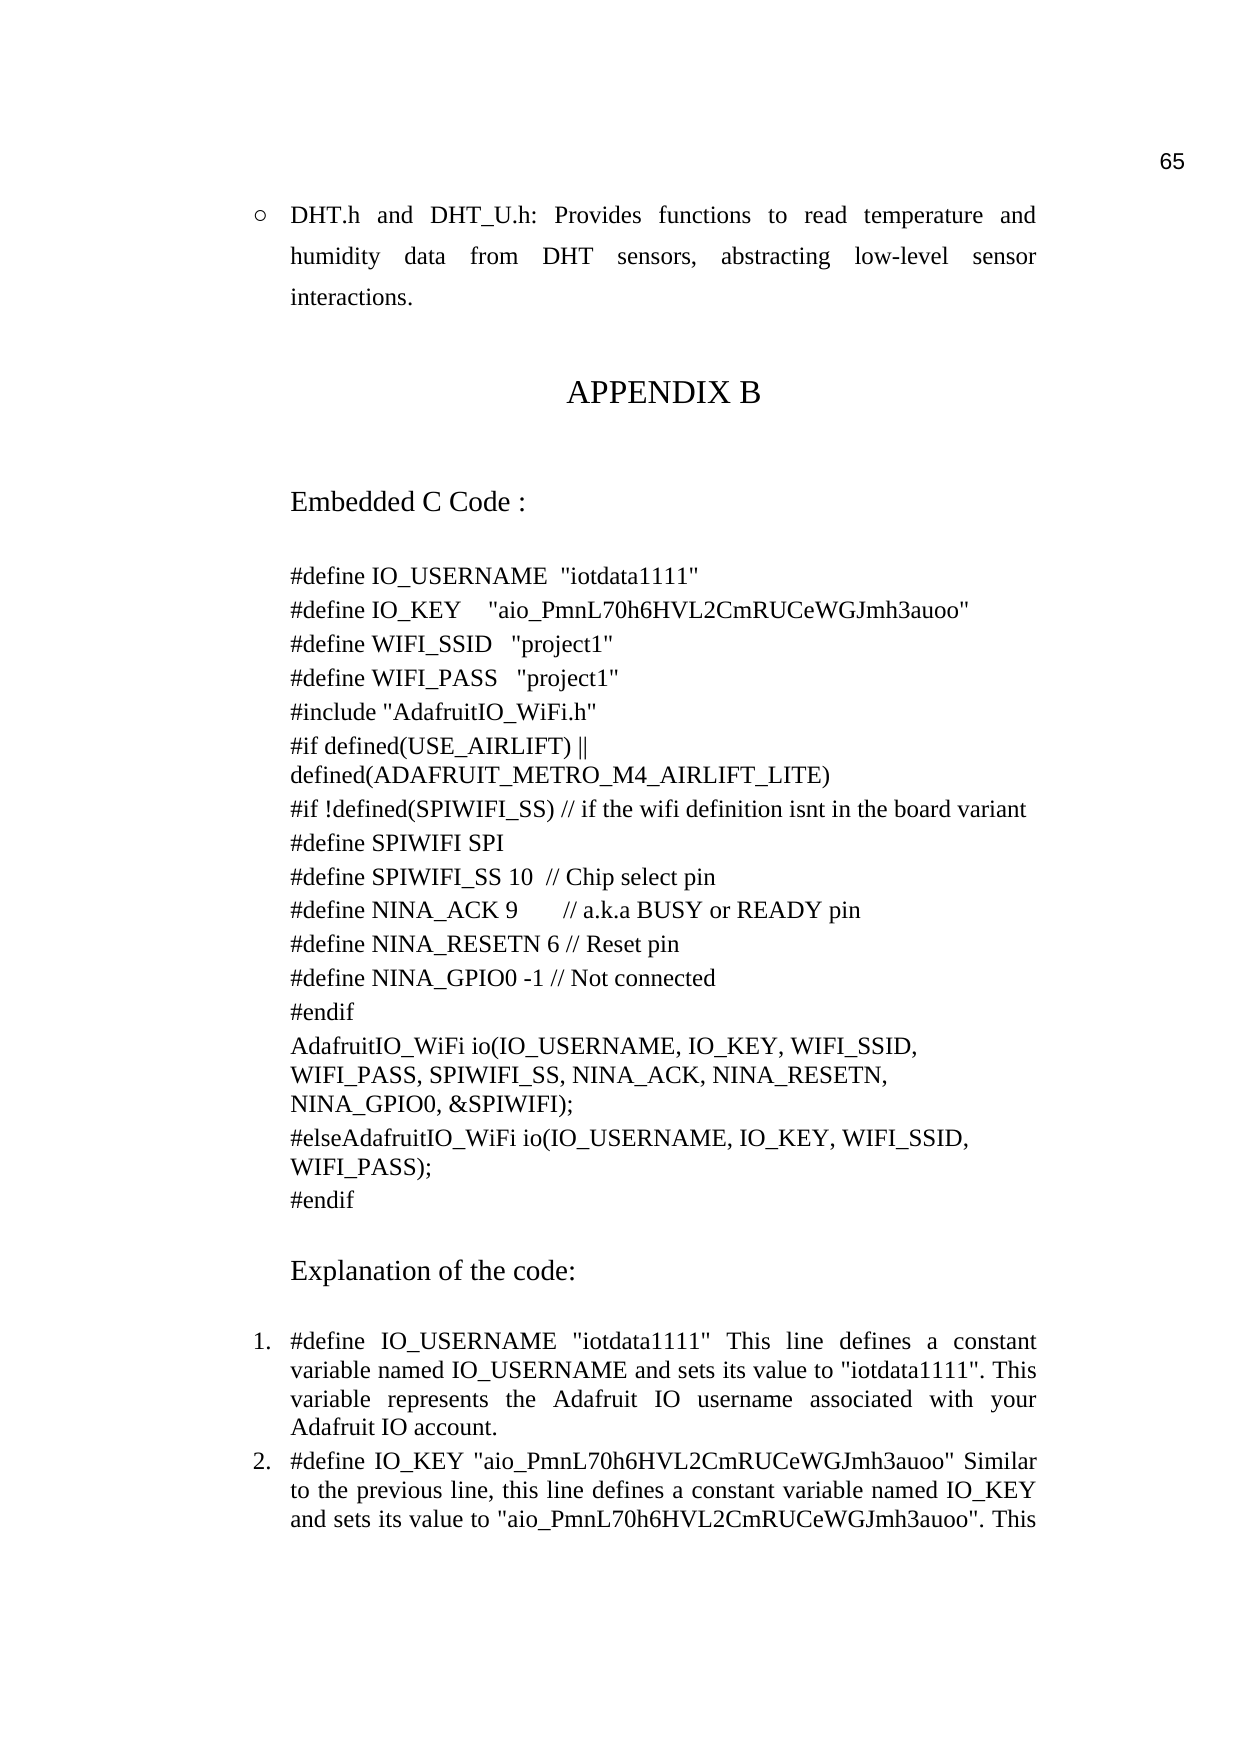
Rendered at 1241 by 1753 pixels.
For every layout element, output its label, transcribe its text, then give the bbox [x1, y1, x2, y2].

text APPENDIX B [290, 372, 1037, 411]
text #define WIFI_PASS "project1" [290, 663, 1037, 692]
text #elseAdafruitIO_WiFi io(IO_USERNAME, IO_KEY, WIFI_SSID, WIFI_PASS); [290, 1123, 1037, 1180]
text #if defined(USE_AIRLIFT) || defined(ADAFRUIT_METRO_M4_AIRLIFT_LITE) [290, 731, 1037, 788]
list DHT.h and DHT_U.h: Provides functions to read temperature and humidity data from DHT sensors, abstracting low-level sensor interactions. [253, 200, 1037, 311]
text Embedded C Code : [290, 484, 1037, 517]
text #define SPIWIFI SPI [290, 828, 1037, 856]
text #define NINA_GPIO0 -1 // Not connected [290, 963, 1037, 992]
list #define IO_USERNAME "iotdata1111" This line defines a constant variable named IO_USERNAME and sets its value to "iotdata1111". This variable represents the Adafruit IO username associated with your Adafruit IO account. [253, 1326, 1037, 1441]
text #endif [290, 1186, 1037, 1214]
text #endif [290, 997, 1037, 1026]
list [253, 1446, 1037, 1533]
text #define IO_USERNAME "iotdata1111" [290, 561, 1037, 590]
text #define NINA_ACK 9 // a.k.a BUSY or READY pin [290, 896, 1037, 924]
text #if !defined(SPIWIFI_SS) // if the wifi definition isnt in the board variant [290, 794, 1037, 822]
text AdafruitIO_WiFi io(IO_USERNAME, IO_KEY, WIFI_SSID, WIFI_PASS, SPIWIFI_SS, NINA_ACK, NINA_RESETN, NINA_GPIO0, &SPIWIFI); [290, 1031, 1037, 1118]
text #define WIFI_SSID "project1" [290, 629, 1037, 658]
text #define SPIWIFI_SS 10 // Chip select pin [290, 862, 1037, 890]
text Explanation of the code: [290, 1253, 1037, 1287]
text #define IO_KEY "aio_PmnL70h6HVL2CmRUCeWGJmh3auoo" [290, 595, 1037, 624]
text #define NINA_RESETN 6 // Reset pin [290, 929, 1037, 958]
text #include "AdafruitIO_WiFi.h" [290, 697, 1037, 726]
